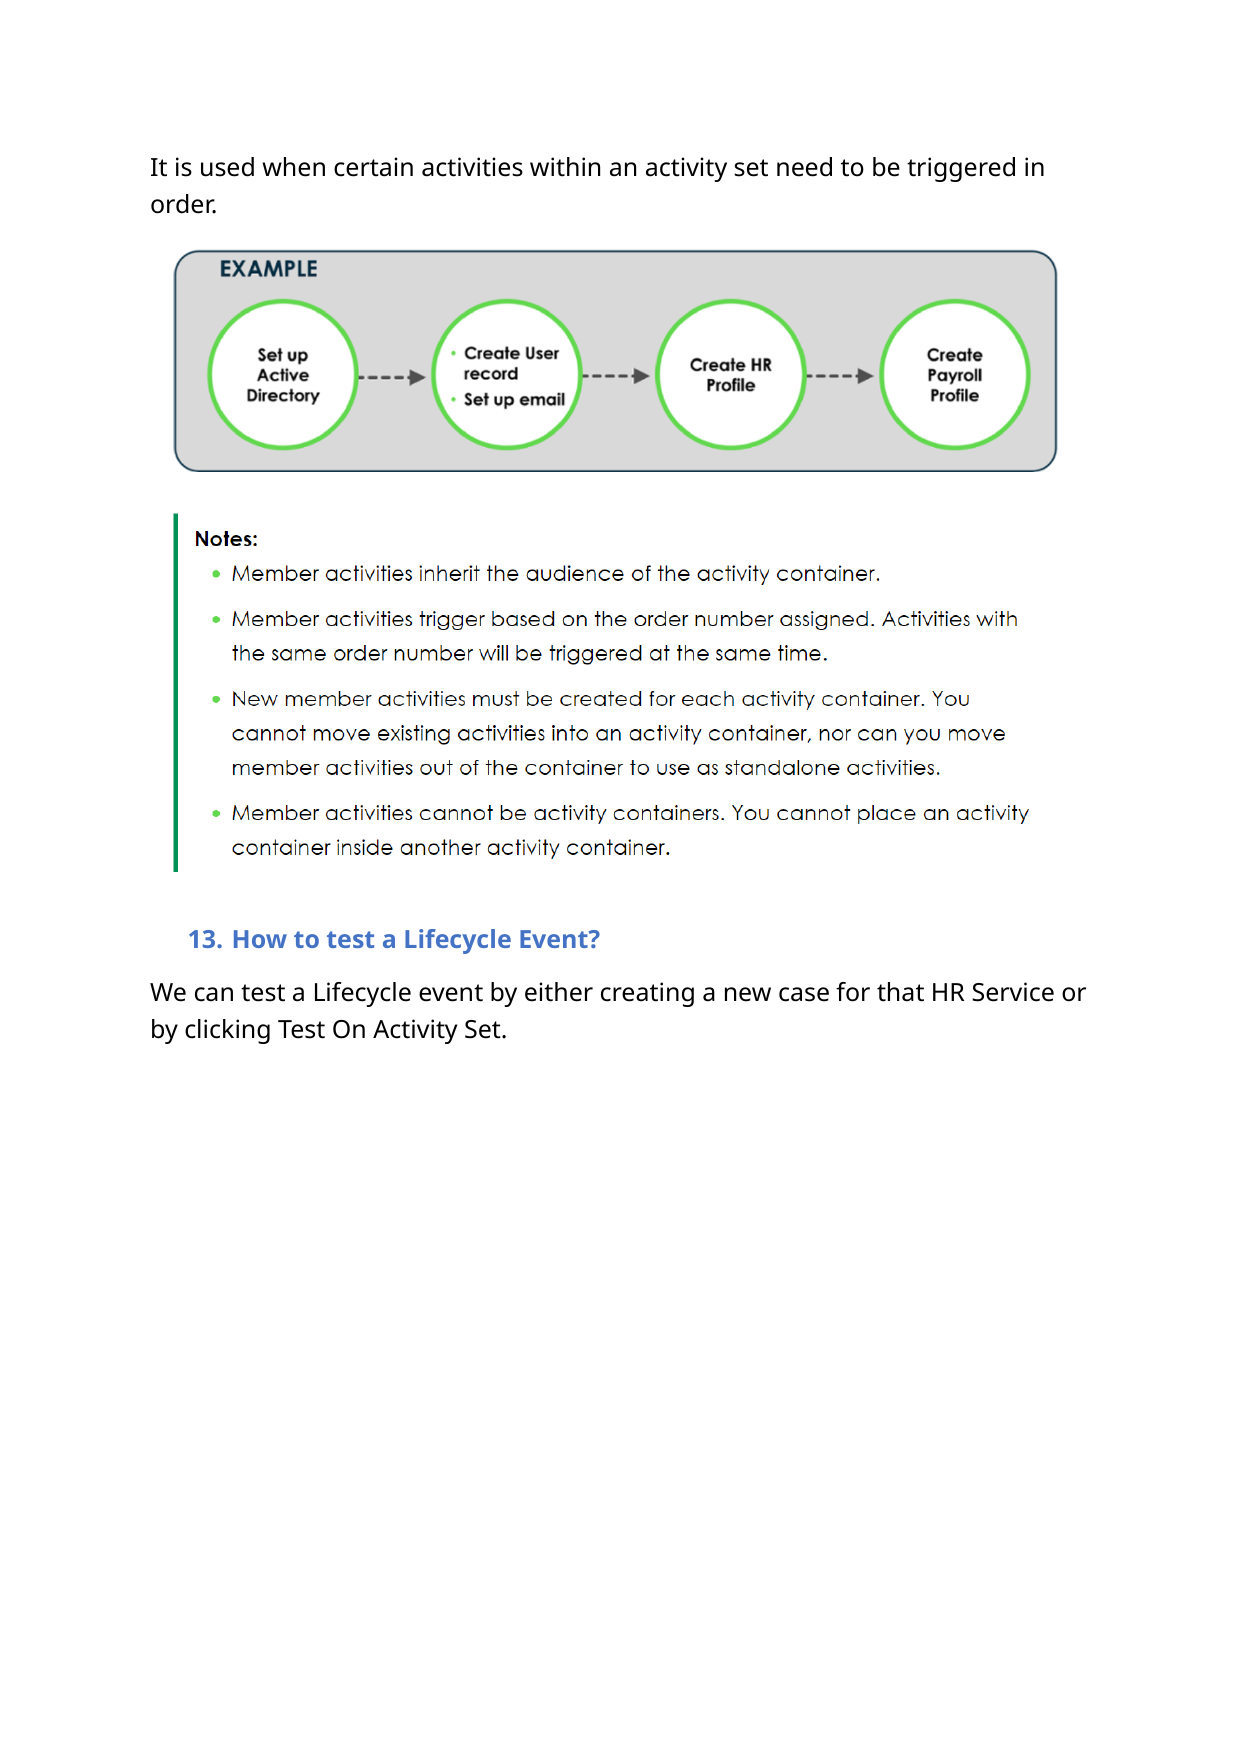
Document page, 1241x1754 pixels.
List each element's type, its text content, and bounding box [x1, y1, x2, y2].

list How to test a Lifecycle Event? [187, 922, 1090, 956]
picture [150, 240, 1091, 480]
text It is used when certain activities within an activity set need to be triggered in order. [150, 150, 1090, 221]
picture [150, 498, 1091, 903]
text We can test a Lifecycle event by either creating a new case for that HR Service or by clicking Test On Activity Set. [150, 975, 1090, 1046]
